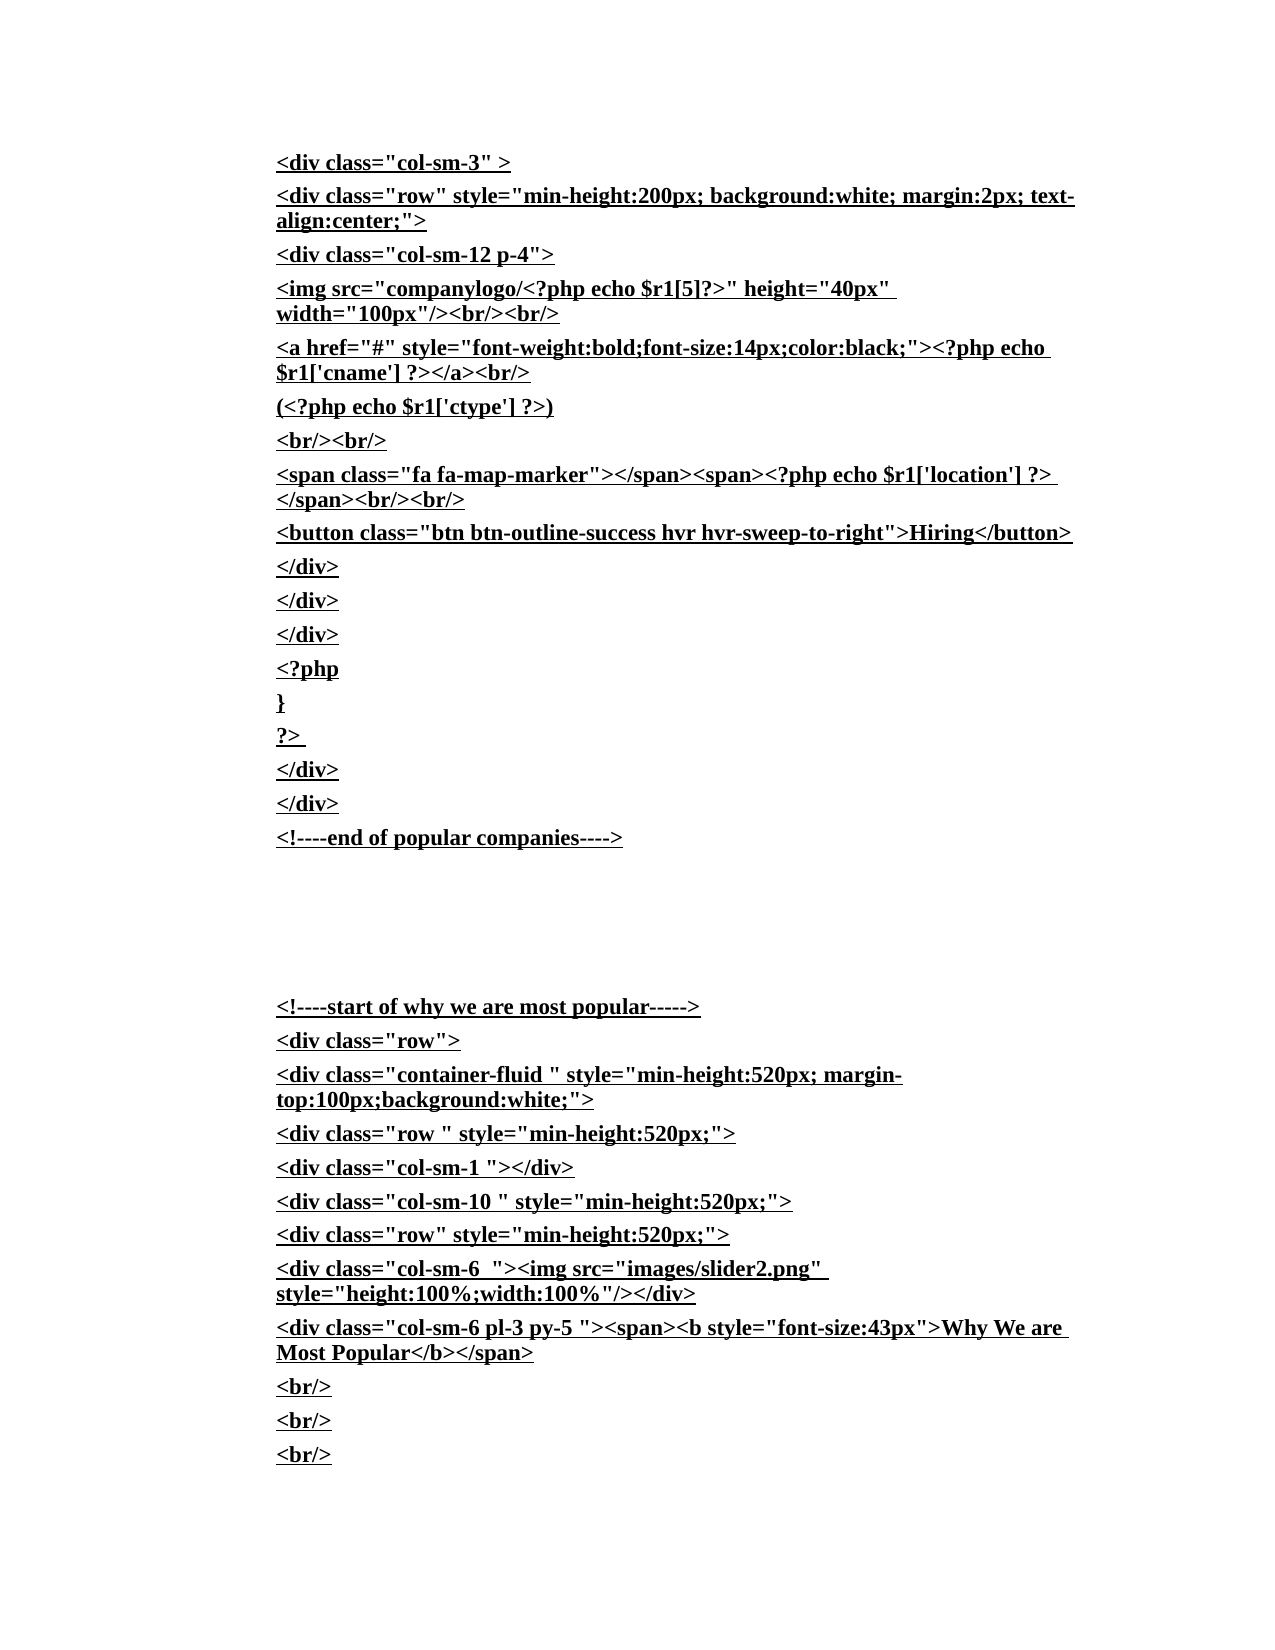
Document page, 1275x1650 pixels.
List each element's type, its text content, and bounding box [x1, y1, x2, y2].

text <a href="#" style="font-weight:bold;font-size:14px;color:black;"><?php echo $r1['cname'] ?></a><br/> [276, 335, 1096, 385]
text <!----end of popular companies----> [276, 826, 1096, 851]
text <br/> [276, 1408, 1096, 1433]
text <div class="col-sm-12 p-4"> [276, 243, 1096, 268]
text <?php [276, 656, 1096, 681]
text (<?php echo $r1['ctype'] ?>) [276, 394, 1096, 419]
text <div class="col-sm-10 " style="min-height:520px;"> [276, 1189, 1096, 1214]
text <div class="row"> [276, 1029, 1096, 1054]
text </div> [276, 588, 1096, 613]
text <br/> [276, 1442, 1096, 1467]
text <div class="col-sm-1 "></div> [276, 1155, 1096, 1180]
text <div class="row" style="min-height:200px; background:white; margin:2px; text-align:center;"> [276, 184, 1096, 234]
text </div> [276, 792, 1096, 817]
text <br/><br/> [276, 428, 1096, 453]
text <div class="container-fluid " style="min-height:520px; margin-top:100px;background:white;"> [276, 1062, 1096, 1112]
text <br/> [276, 1374, 1096, 1399]
text </div> [276, 622, 1096, 647]
text </div> [276, 555, 1096, 580]
text <div class="col-sm-6 pl-3 py-5 "><span><b style="font-size:43px">Why We are Most Popular</b></span> [276, 1316, 1096, 1366]
text <img src="companylogo/<?php echo $r1[5]?>" height="40px" width="100px"/><br/><br/> [276, 277, 1096, 327]
text <button class="btn btn-outline-success hvr hvr-sweep-to-right">Hiring</button> [276, 521, 1096, 546]
text <!----start of why we are most popular-----> [276, 995, 1096, 1020]
text <span class="fa fa-map-marker"></span><span><?php echo $r1['location'] ?> </span><br/><br/> [276, 462, 1096, 512]
text <div class="col-sm-6 "><img src="images/slider2.png" style="height:100%;width:100%"/></div> [276, 1257, 1096, 1307]
text ?> [276, 724, 1096, 749]
text <div class="col-sm-3" > [276, 150, 1096, 175]
text <div class="row" style="min-height:520px;"> [276, 1223, 1096, 1248]
text <div class="row " style="min-height:520px;"> [276, 1121, 1096, 1146]
text } [276, 690, 1096, 715]
text </div> [276, 758, 1096, 783]
